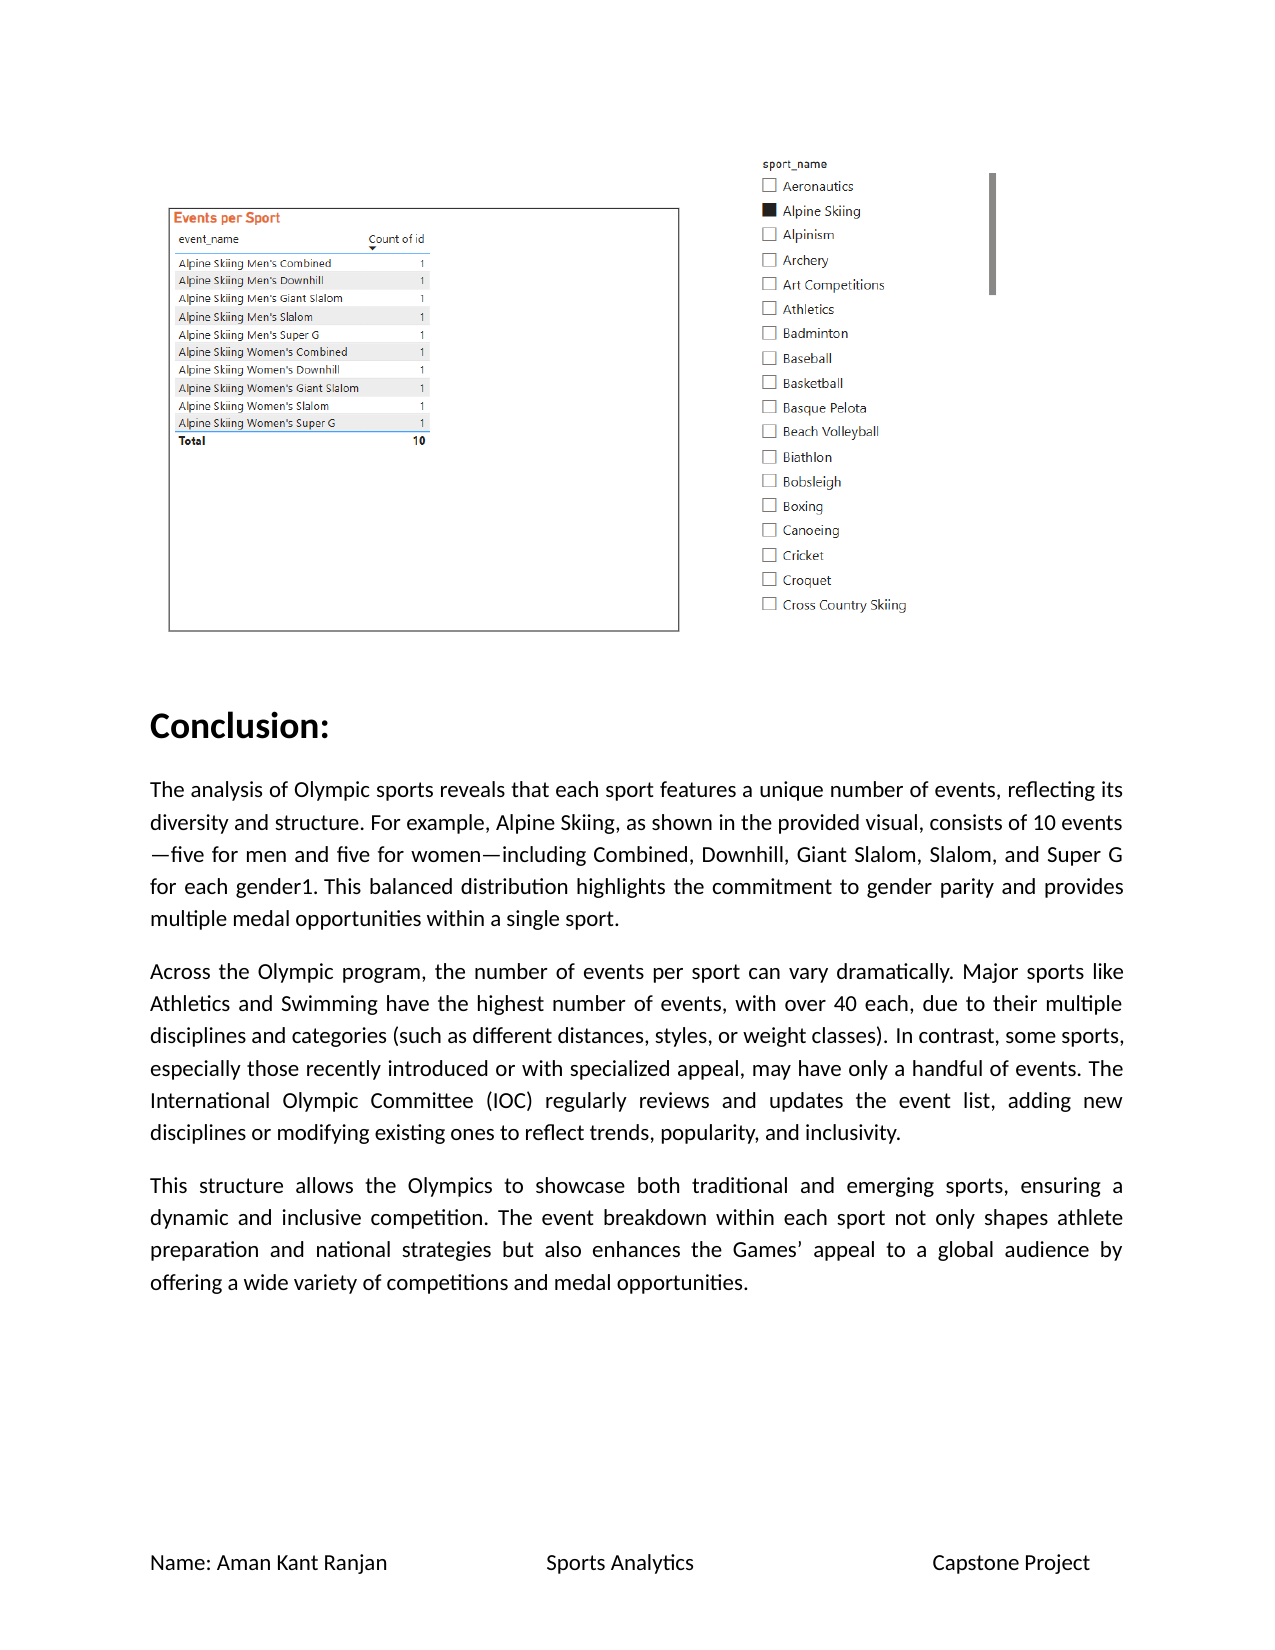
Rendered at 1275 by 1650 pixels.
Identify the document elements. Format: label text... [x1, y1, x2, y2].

text Conclusion: [150, 702, 1125, 748]
text Across the Olympic program, the number of events per sport can vary dramatically. Major sports like Athletics and Swimming have the highest number of events, with over 40 each, due to their multiple disciplines and categories (such as different distances, styles, or weight classes). In contrast, some sports, especially those recently introduced or with specialized appeal, may have only a handful of events. The International Olympic Committee (IOC) regularly reviews and updates the event list, adding new disciplines or modifying existing ones to reflect trends, popularity, and inclusivity. [150, 957, 1125, 1146]
picture [150, 150, 1033, 677]
text This structure allows the Olympics to showcase both traditional and emerging sports, ensuring a dynamic and inclusive competition. The event breakdown within each sport not only shapes athlete preparation and national strategies but also enhances the Games’ appeal to a global audience by offering a wide variety of competitions and medal opportunities. [150, 1171, 1125, 1296]
text The analysis of Olympic sports reveals that each sport features a unique number of events, reflecting its diversity and structure. For example, Alpine Skiing, as shown in the provided visual, consists of 10 events—five for men and five for women—including Combined, Downhill, Giant Slalom, Slalom, and Super G for each gender1. This balanced distribution highlights the commitment to gender parity and provides multiple medal opportunities within a single sport. [150, 776, 1125, 932]
